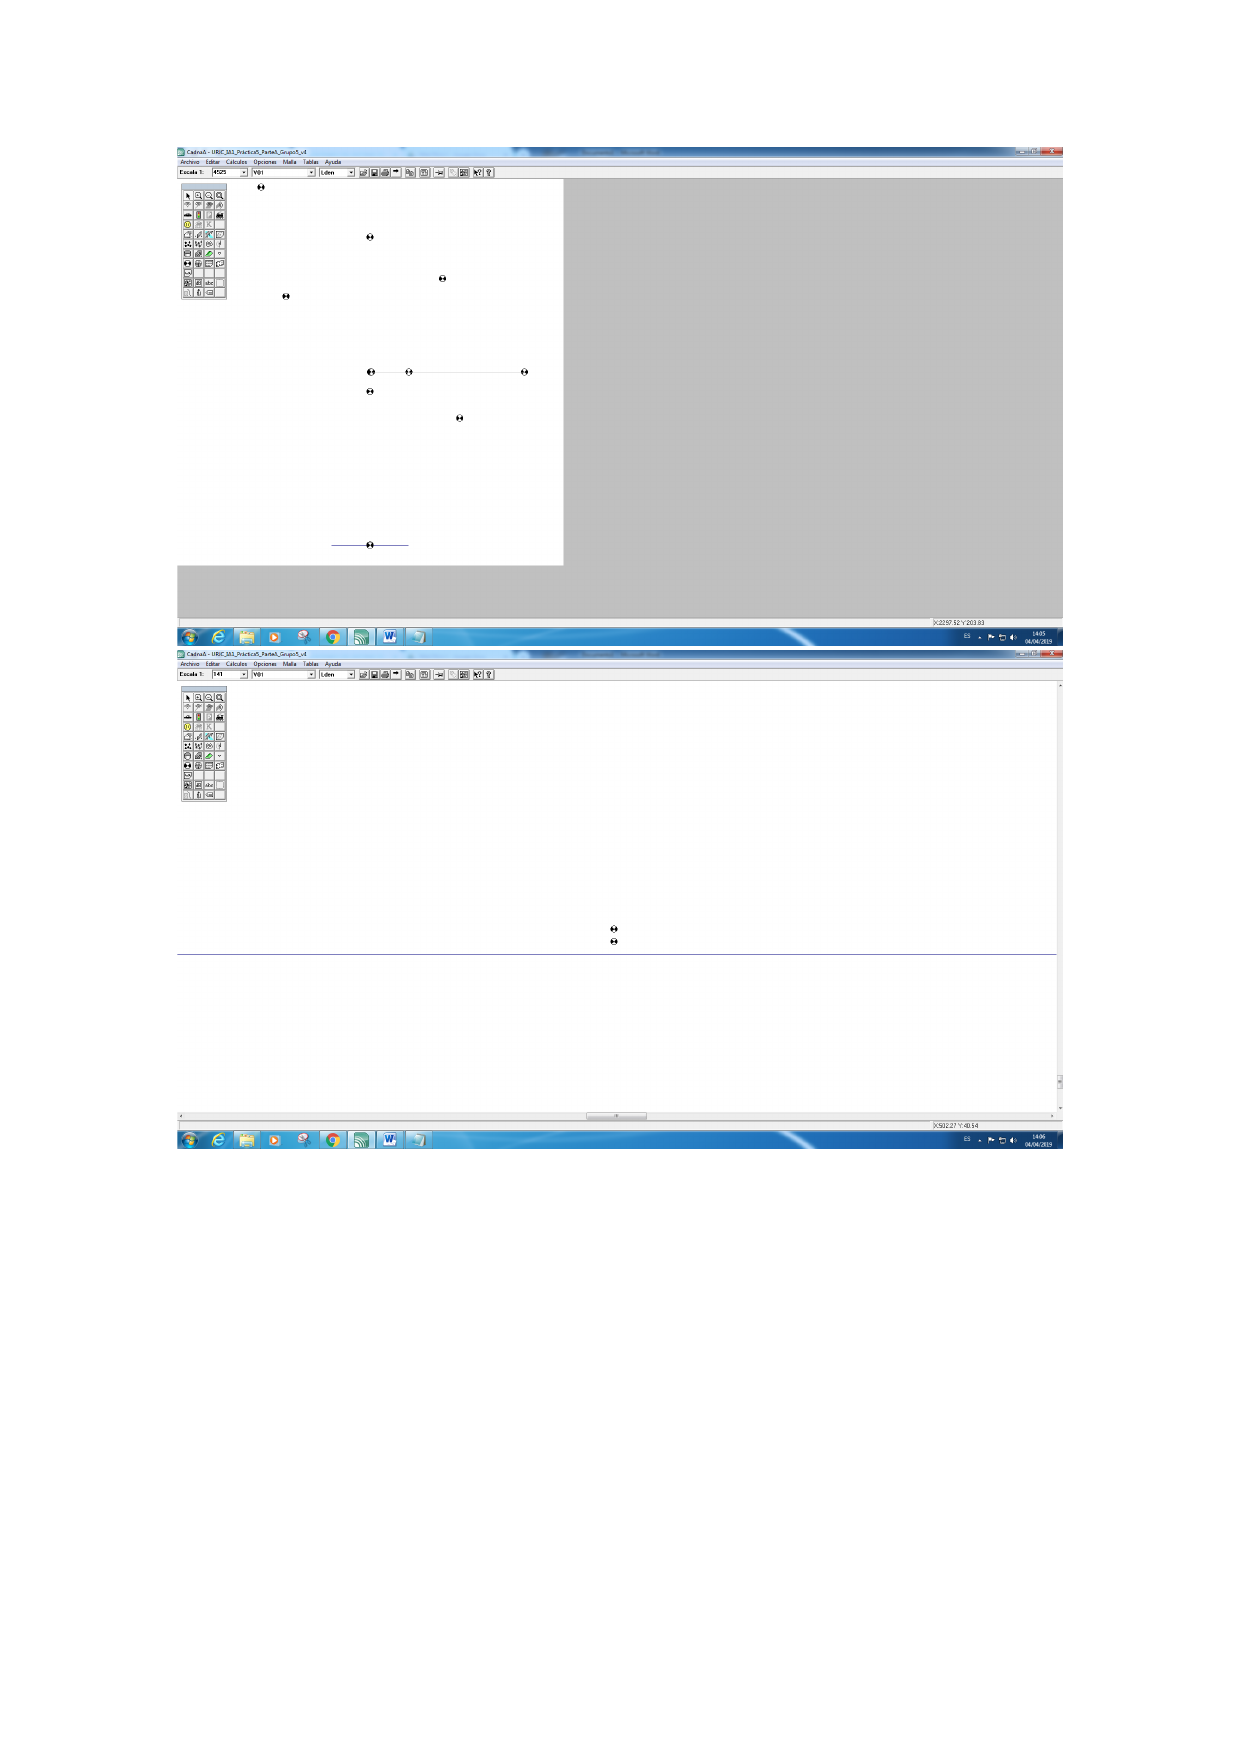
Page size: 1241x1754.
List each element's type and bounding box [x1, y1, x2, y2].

picture [177, 650, 1063, 1149]
picture [177, 147, 1063, 646]
